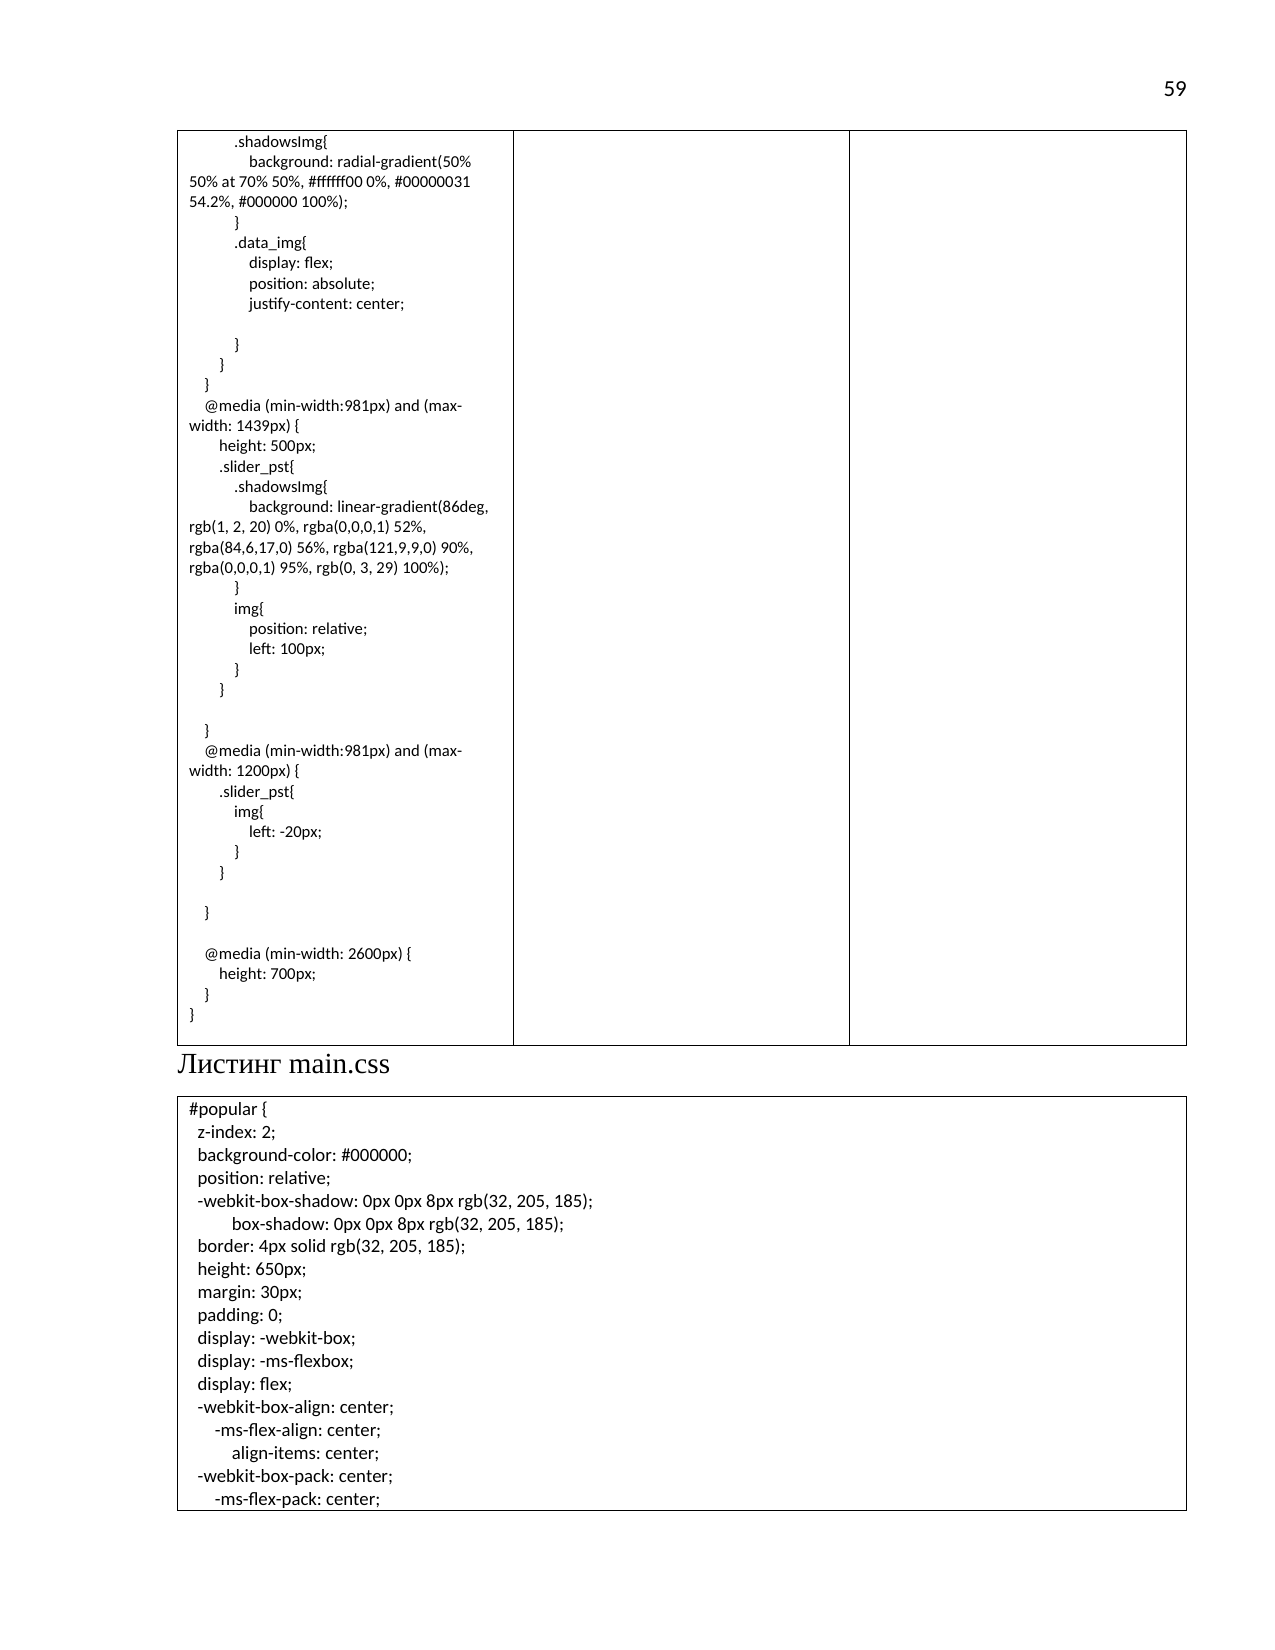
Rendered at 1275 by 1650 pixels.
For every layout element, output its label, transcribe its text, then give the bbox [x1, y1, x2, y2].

text Листинг main.css [177, 1046, 1186, 1079]
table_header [178, 1097, 1186, 1510]
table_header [178, 131, 513, 1045]
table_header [514, 131, 849, 1045]
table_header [850, 131, 1186, 1045]
